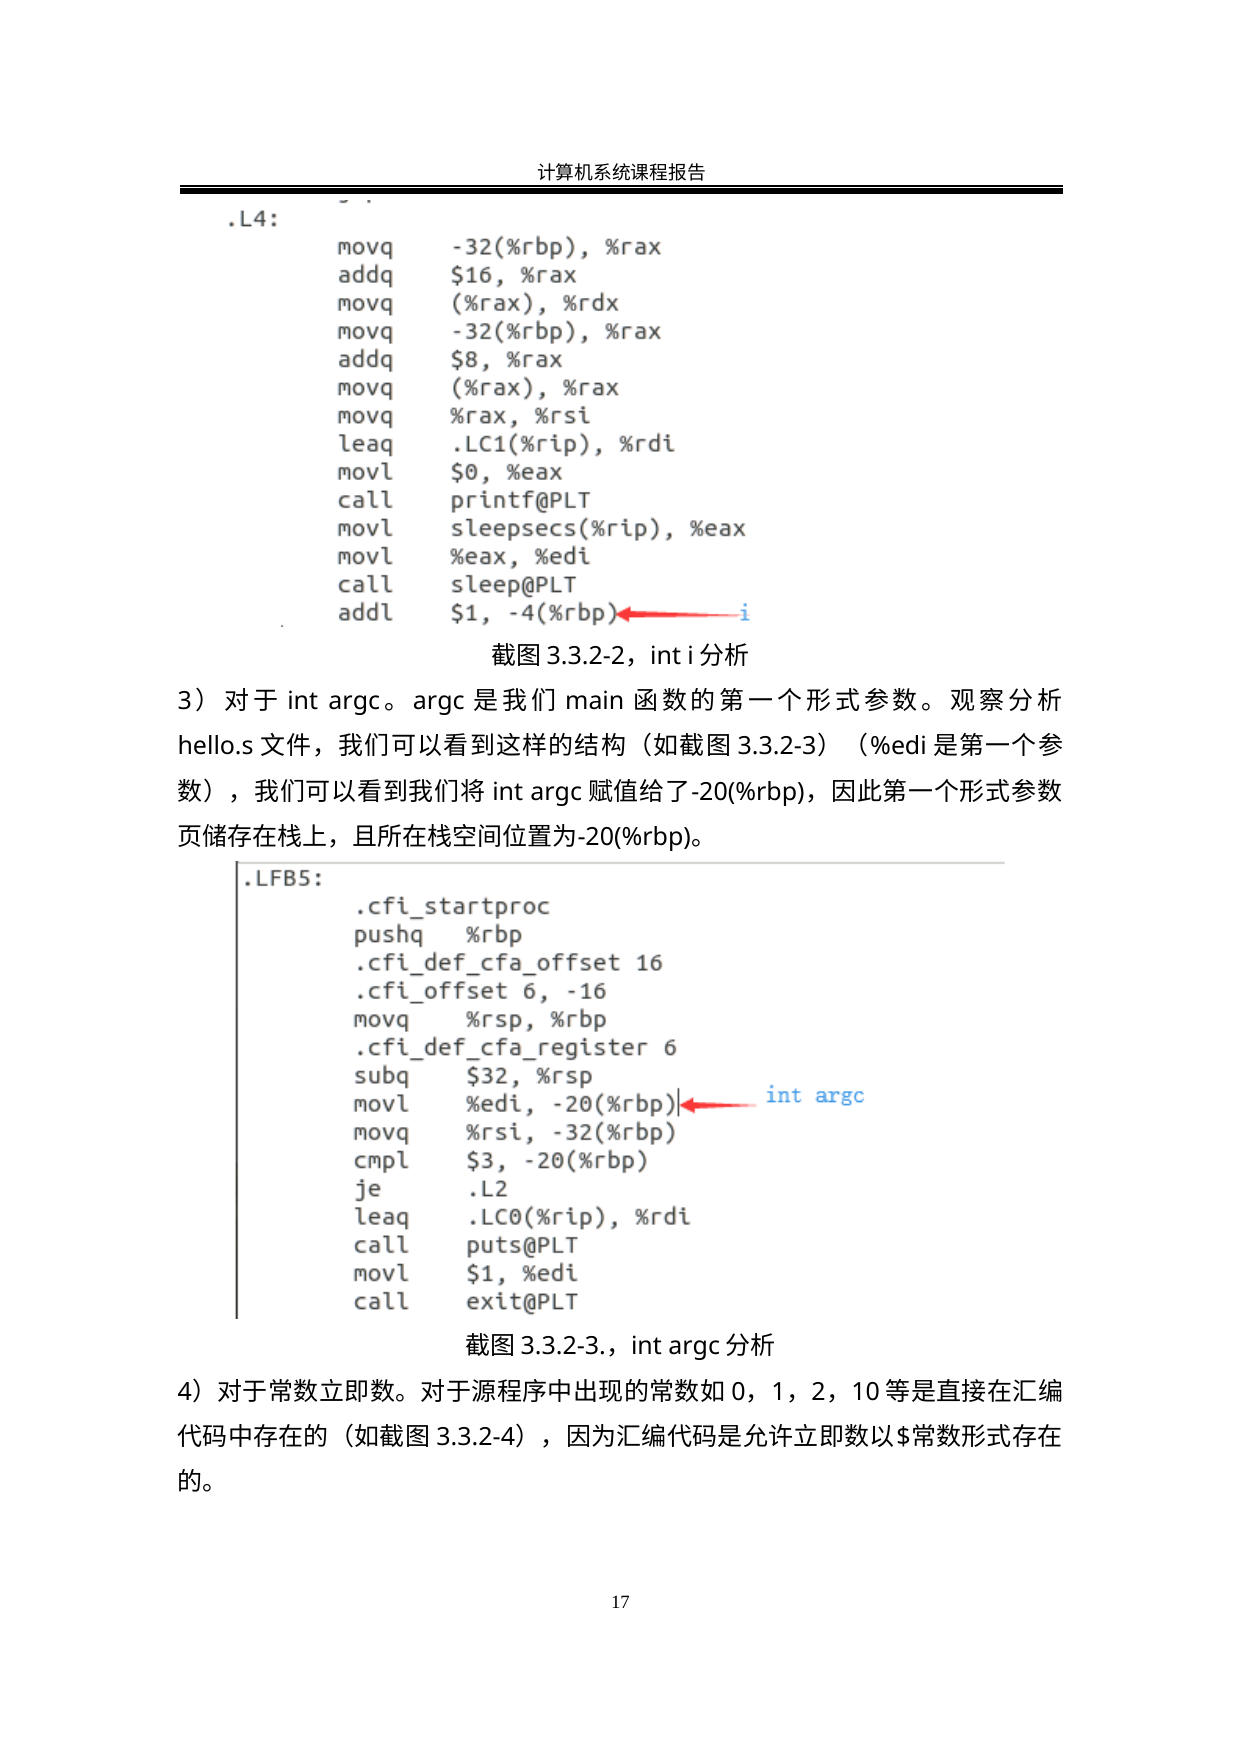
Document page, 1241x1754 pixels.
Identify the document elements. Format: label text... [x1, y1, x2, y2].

picture [235, 861, 1005, 1319]
text 3）对于int argc。argc是我们main函数的第一个形式参数。观察分析 hello.s文件，我们可以看到这样的结构（如截图3.3.2-3）（%edi是第一个参数），我们可以看到我们将int argc赋值给了-20(%rbp)，因此第一个形式参数页储存在栈上，且所在栈空间位置为-20(%rbp)。 [177, 680, 1063, 853]
text 截图3.3.2-3.，int argc分析 [177, 1326, 1063, 1362]
text 截图3.3.2-2，int i分析 [177, 635, 1063, 671]
picture [222, 200, 995, 627]
text 4）对于常数立即数。对于源程序中出现的常数如0，1，2，10等是直接在汇编代码中存在的（如截图3.3.2-4），因为汇编代码是允许立即数以$常数形式存在的。 [177, 1371, 1063, 1498]
